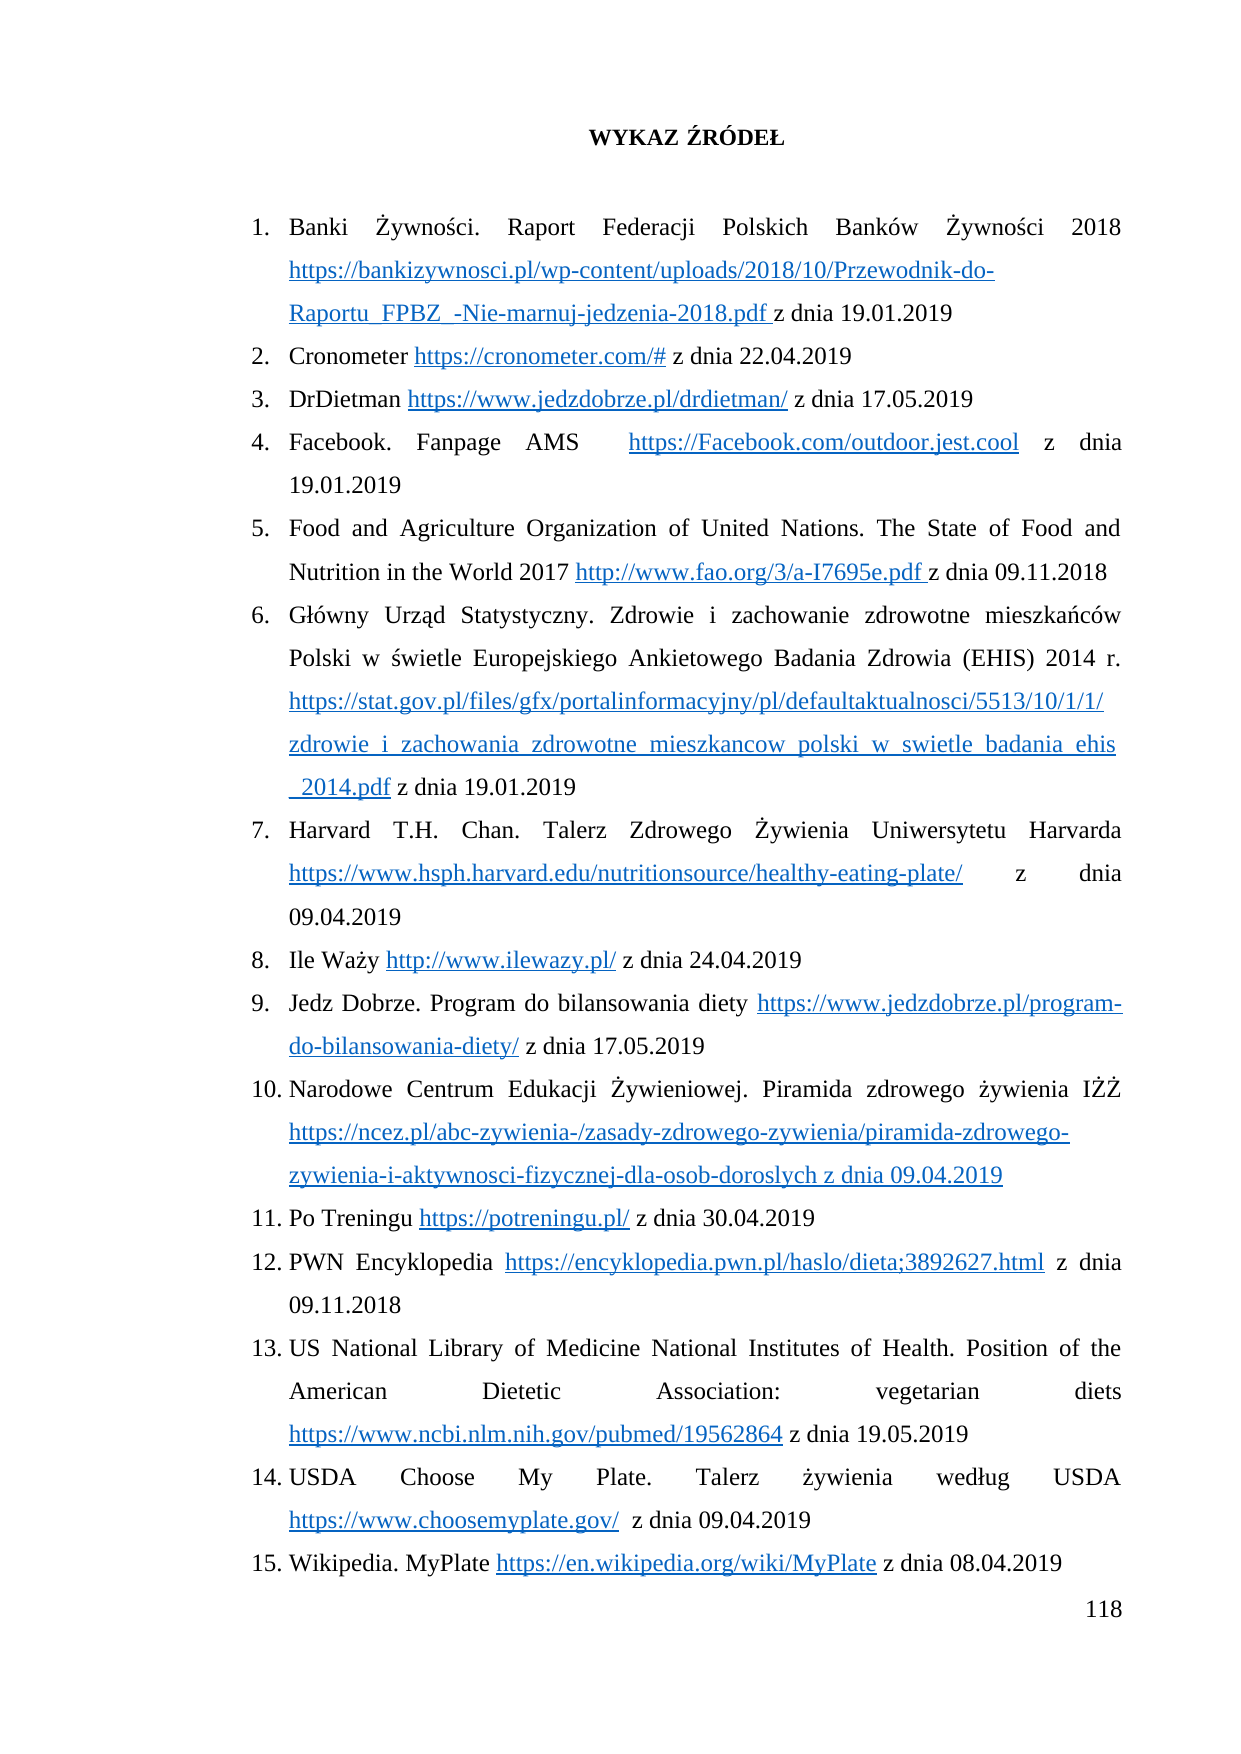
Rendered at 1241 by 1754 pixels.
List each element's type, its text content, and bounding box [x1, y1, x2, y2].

list Po Treningu https://potreningu.pl/ z dnia 30.04.2019 [251, 1203, 1122, 1232]
list US National Library of Medicine National Institutes of Health. Position of the American Dietetic Association: vegetarian diets https://www.ncbi.nlm.nih.gov/pubmed/19562864 z dnia 19.05.2019 [251, 1333, 1122, 1448]
list Ile Waży http://www.ilewazy.pl/ z dnia 24.04.2019 [251, 945, 1122, 973]
list USDA Choose My Plate. Talerz żywienia według USDA https://www.choosemyplate.gov/ z dnia 09.04.2019 [251, 1462, 1122, 1534]
list DrDietman https://www.jedzdobrze.pl/drdietman/ z dnia 17.05.2019 [251, 384, 1122, 413]
subtitle wykaz źródeł [177, 118, 1122, 152]
list Jedz Dobrze. Program do bilansowania diety https://www.jedzdobrze.pl/program-do-bilansowania-diety/ z dnia 17.05.2019 [251, 988, 1122, 1060]
list PWN Encyklopedia https://encyklopedia.pwn.pl/haslo/dieta;3892627.html z dnia 09.11.2018 [251, 1247, 1122, 1318]
list Banki Żywności. Raport Federacji Polskich Banków Żywności 2018 https://bankizywnosci.pl/wp-content/uploads/2018/10/Przewodnik-do-Raportu_FPBZ_-Nie-marnuj-jedzenia-2018.pdf z dnia 19.01.2019 [251, 212, 1122, 327]
list Food and Agriculture Organization of United Nations. The State of Food and Nutrition in the World 2017 http://www.fao.org/3/a-I7695e.pdf z dnia 09.11.2018 [251, 513, 1122, 585]
list Cronometer https://cronometer.com/# z dnia 22.04.2019 [251, 341, 1122, 370]
list Harvard T.H. Chan. Talerz Zdrowego Żywienia Uniwersytetu Harvarda https://www.hsph.harvard.edu/nutritionsource/healthy-eating-plate/ z dnia 09.04.2019 [251, 815, 1122, 930]
list Facebook. Fanpage AMS https://Facebook.com/outdoor.jest.cool z dnia 19.01.2019 [251, 427, 1122, 499]
list Główny Urząd Statystyczny. Zdrowie i zachowanie zdrowotne mieszkańców Polski w świetle Europejskiego Ankietowego Badania Zdrowia (EHIS) 2014 r. https://stat.gov.pl/files/gfx/portalinformacyjny/pl/defaultaktualnosci/5513/10/1/1/zdrowie_i_zachowania_zdrowotne_mieszkancow_polski_w_swietle_badania_ehis_2014.pdf z dnia 19.01.2019 [251, 600, 1122, 801]
list Wikipedia. MyPlate https://en.wikipedia.org/wiki/MyPlate z dnia 08.04.2019 [251, 1548, 1122, 1577]
list Narodowe Centrum Edukacji Żywieniowej. Piramida zdrowego żywienia IŻŻ https://ncez.pl/abc-zywienia-/zasady-zdrowego-zywienia/piramida-zdrowego-zywienia-i-aktywnosci-fizycznej-dla-osob-doroslych z dnia 09.04.2019 [251, 1074, 1122, 1189]
